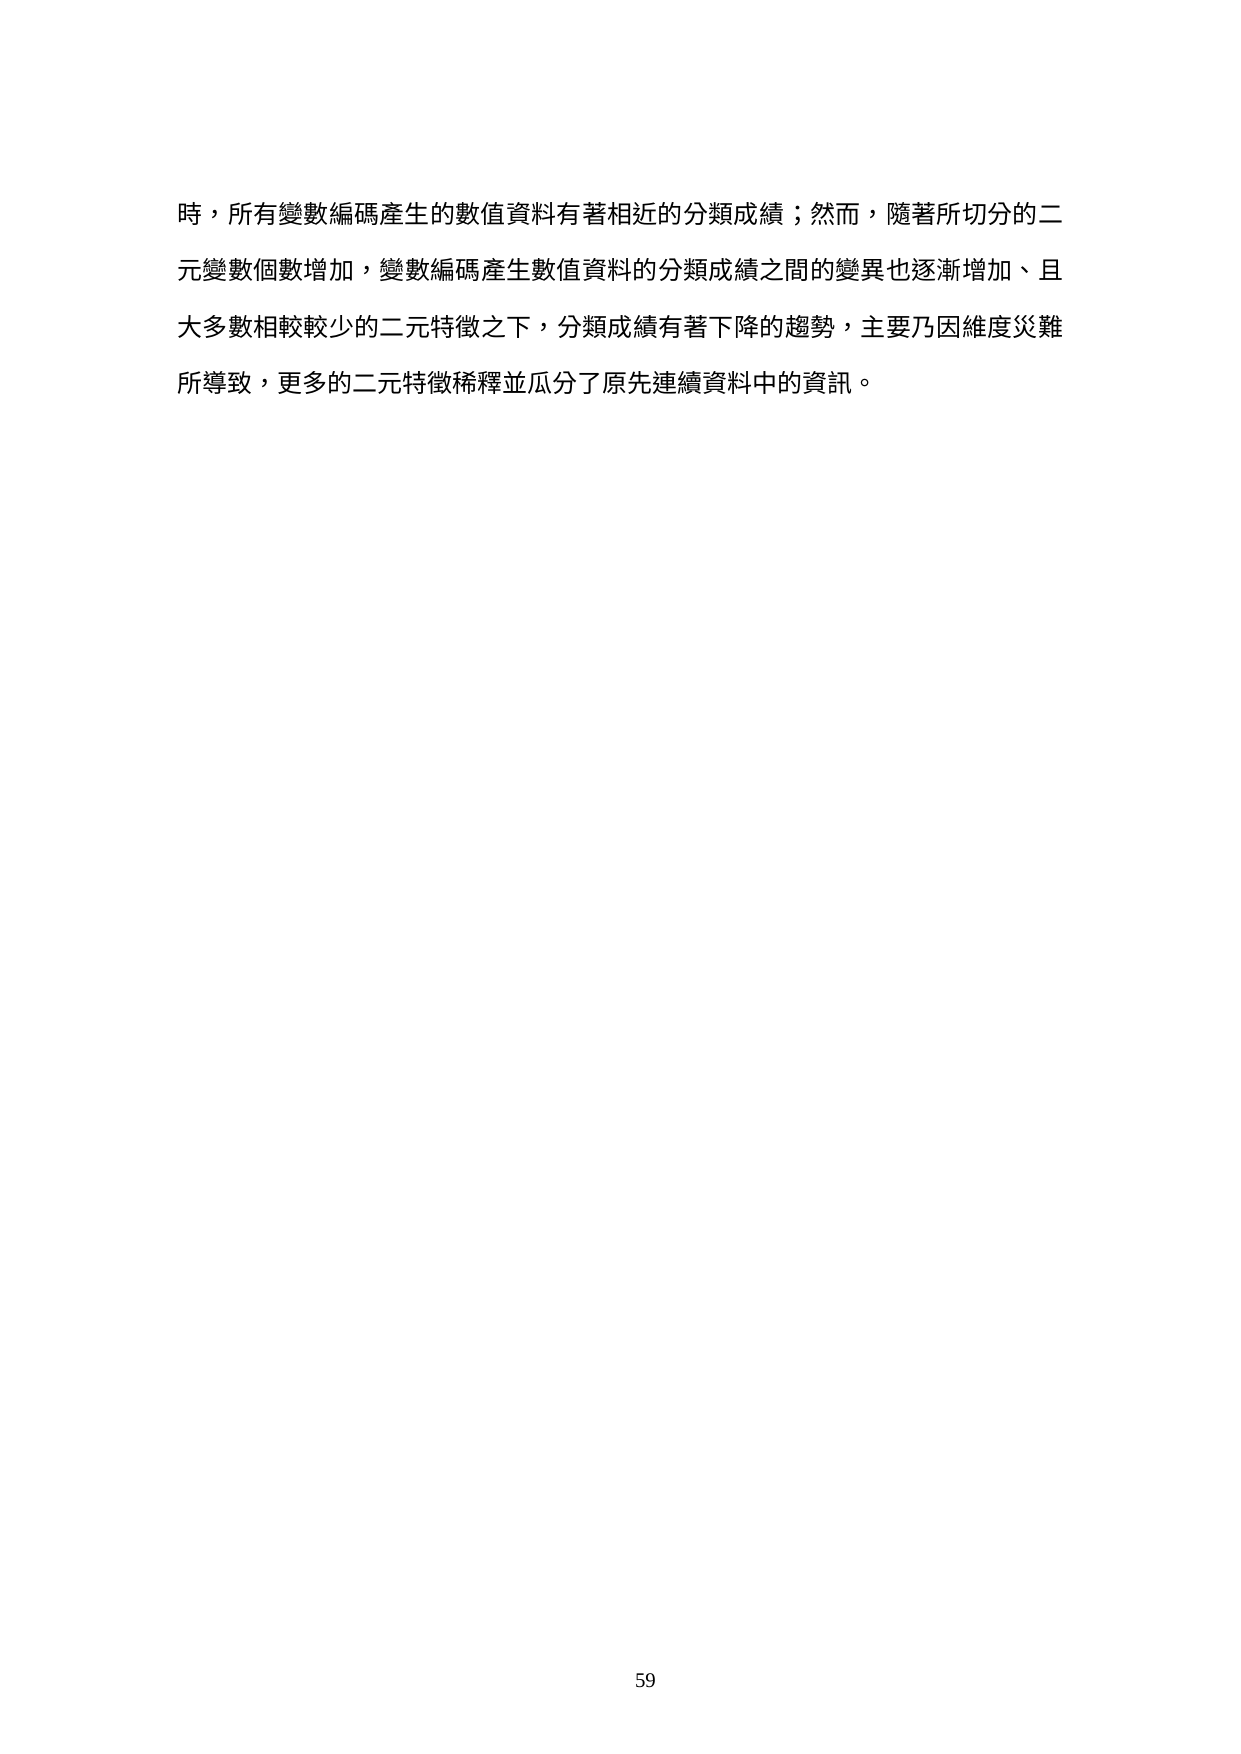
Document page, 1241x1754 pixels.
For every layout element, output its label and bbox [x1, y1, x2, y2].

text [177, 194, 1063, 400]
